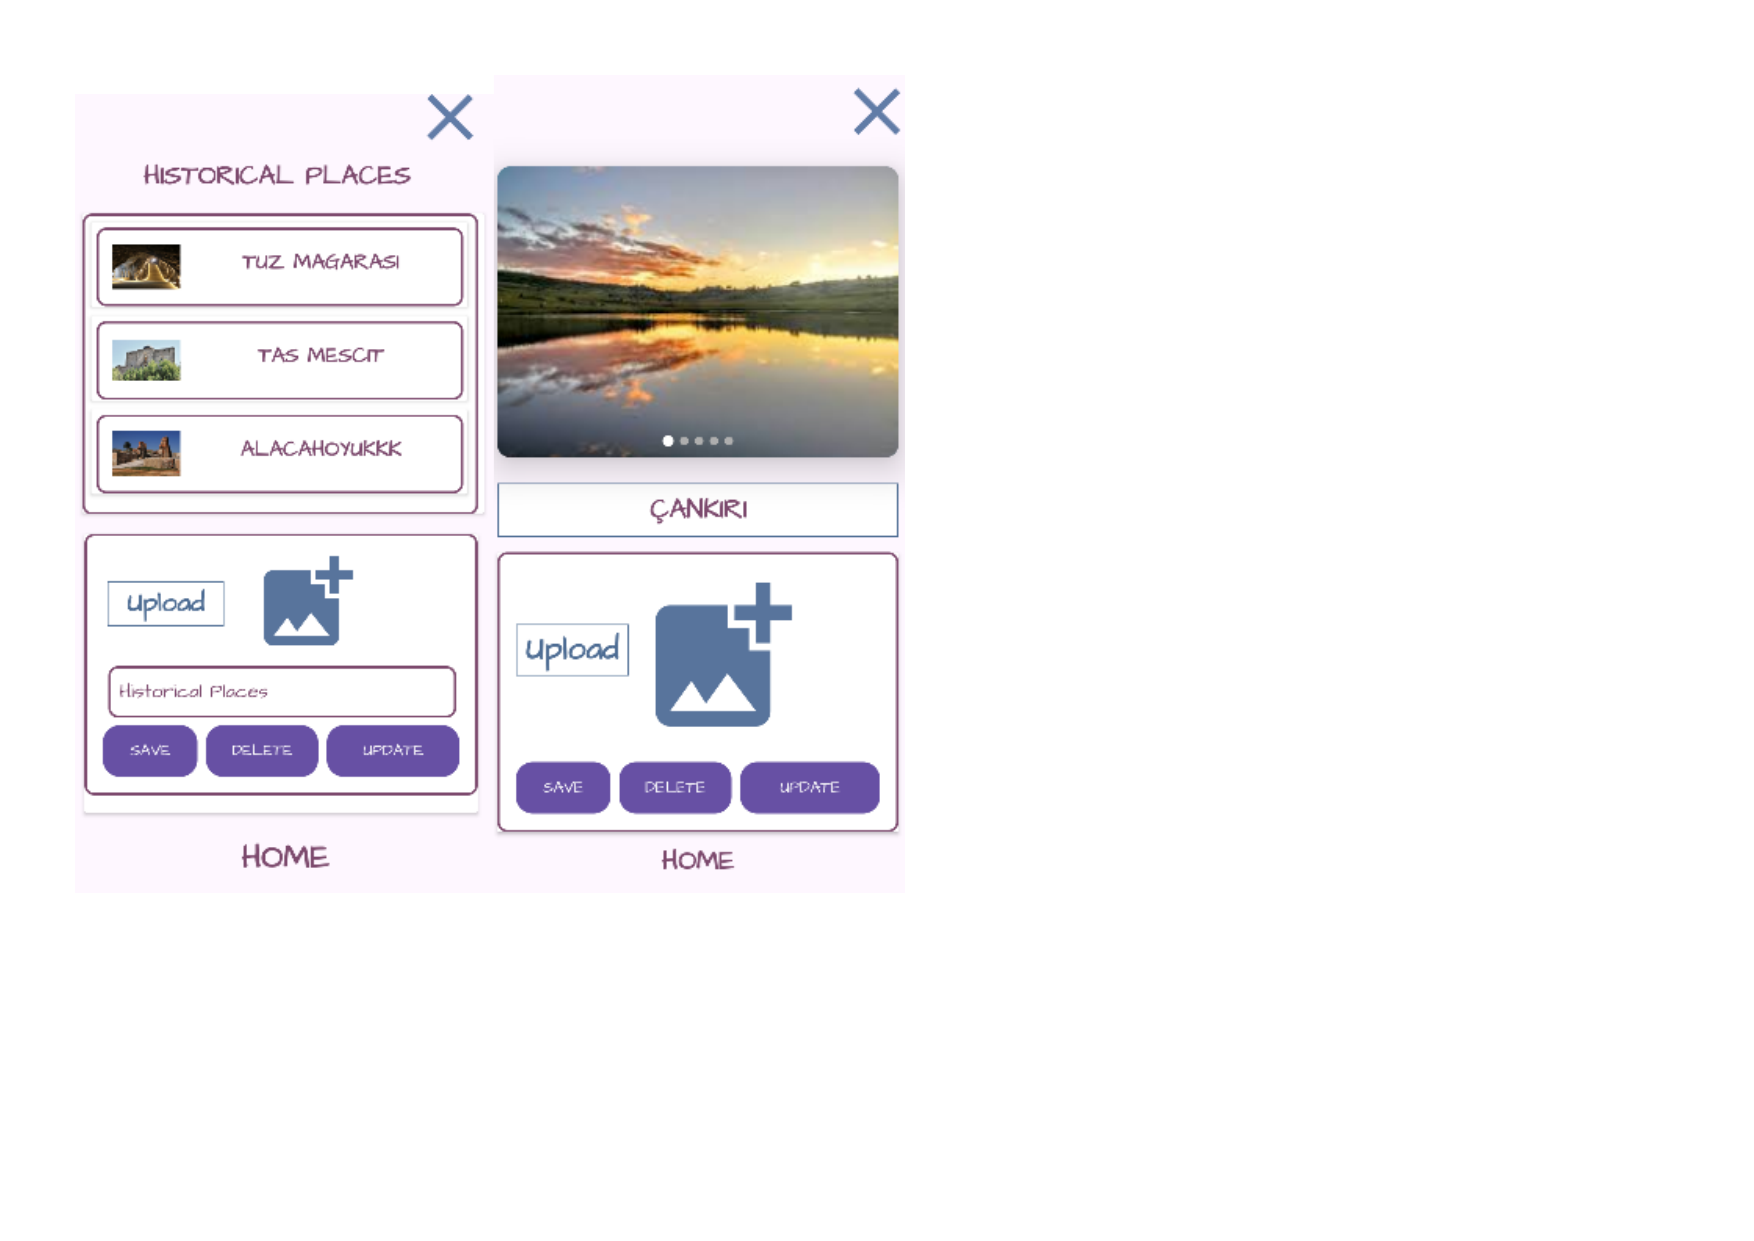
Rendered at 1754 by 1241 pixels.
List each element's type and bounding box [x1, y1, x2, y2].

picture [75, 75, 905, 893]
